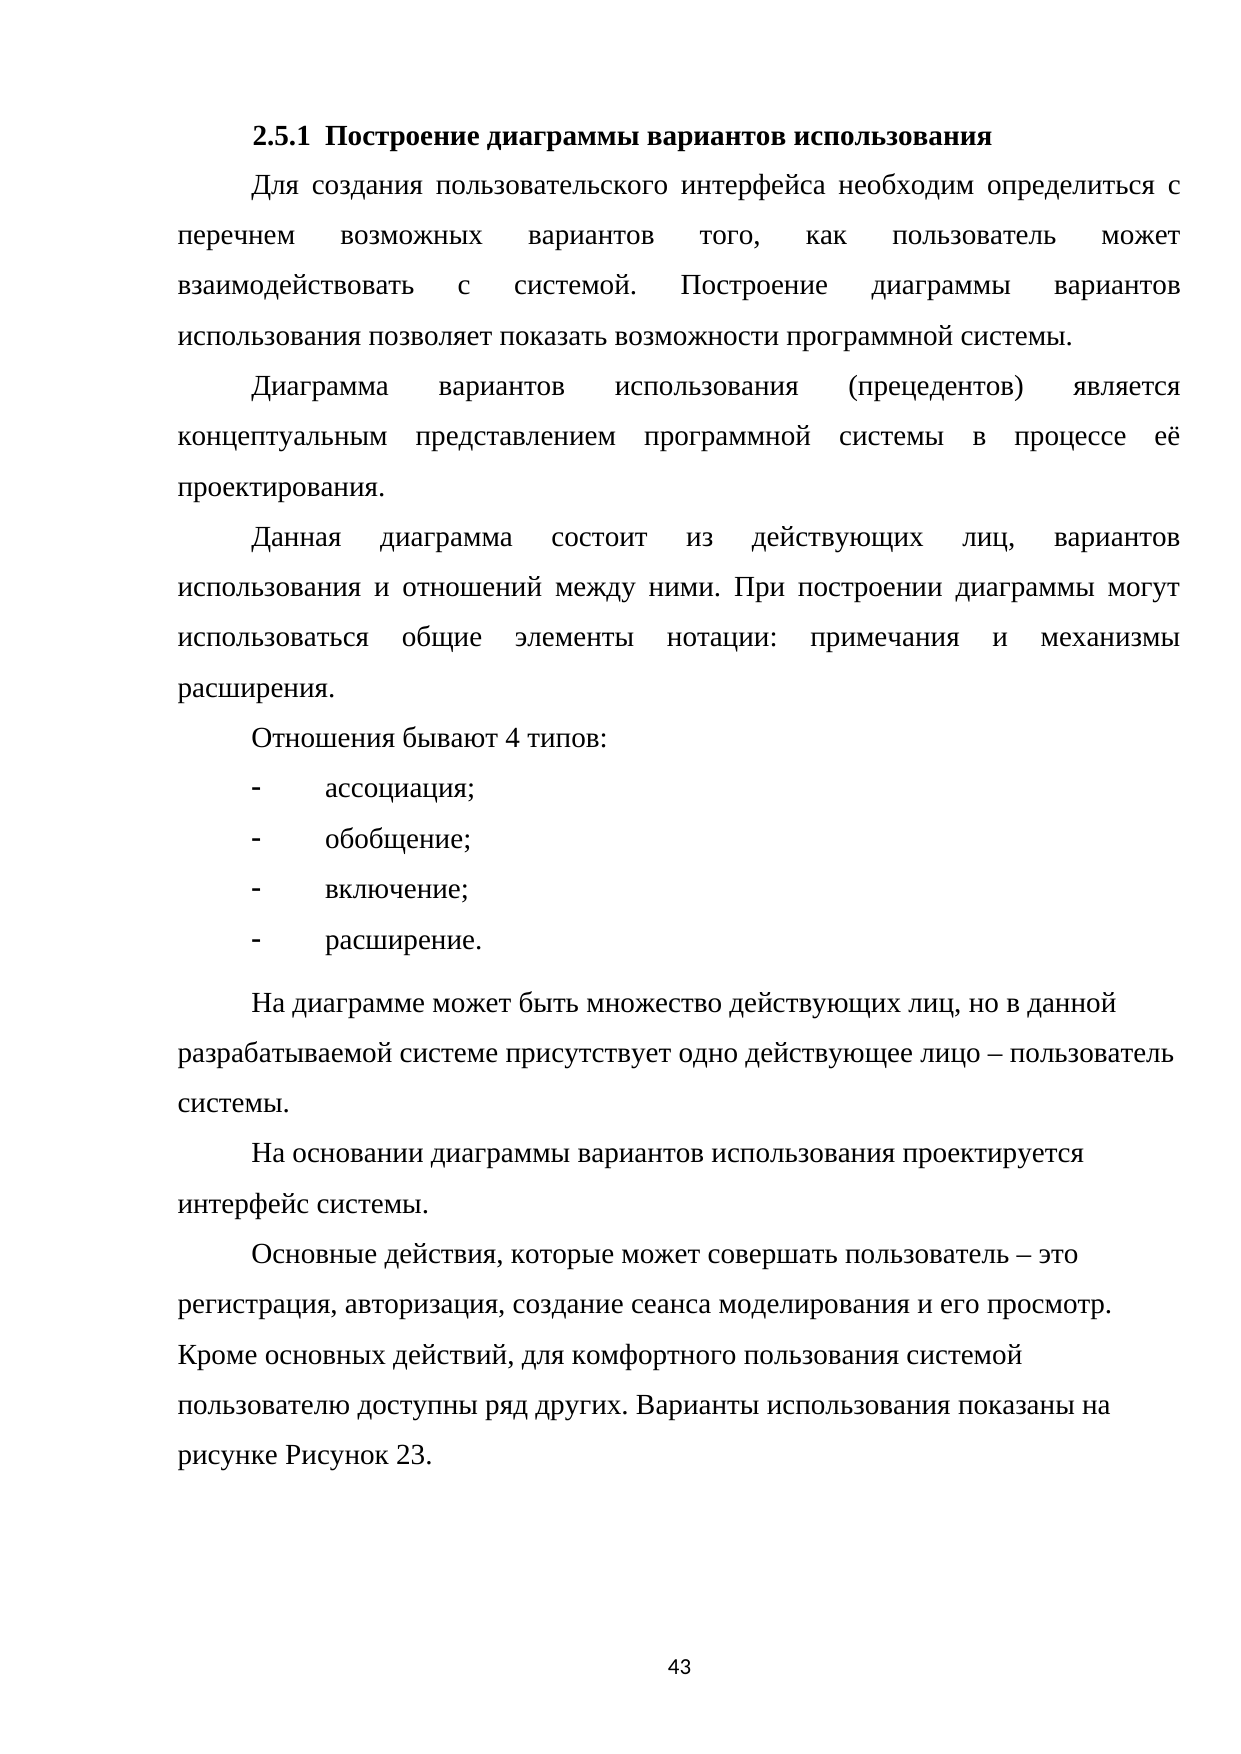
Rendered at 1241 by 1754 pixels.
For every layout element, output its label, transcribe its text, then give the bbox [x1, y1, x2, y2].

subtitle Построение диаграммы вариантов использования [177, 118, 1181, 152]
text Диаграмма вариантов использования (прецедентов) является концептуальным представлением программной системы в процессе её проектирования. [177, 368, 1181, 502]
text Для создания пользовательского интерфейса необходим определиться с перечнем возможных вариантов того, как пользователь может взаимодействовать с системой. Построение диаграммы вариантов использования позволяет показать возможности программной системы. [177, 167, 1181, 351]
text Отношения бывают 4 типов: [177, 720, 1181, 754]
text ассоциация; [177, 771, 1181, 804]
text Данная диаграмма состоит из действующих лиц, вариантов использования и отношений между ними. При построении диаграммы могут использоваться общие элементы нотации: примечания и механизмы расширения. [177, 519, 1181, 703]
text Основные действия, которые может совершать пользователь – это регистрация, авторизация, создание сеанса моделирования и его просмотр. Кроме основных действий, для комфортного пользования системой пользователю доступны ряд других. Варианты использования показаны на рисунке 23. [177, 1236, 1181, 1471]
text расширение. [177, 922, 1181, 955]
text На диаграмме может быть множество действующих лиц, но в данной разрабатываемой системе присутствует одно действующее лицо – пользователь системы. [177, 985, 1181, 1119]
text включение; [177, 871, 1181, 905]
text обобщение; [177, 821, 1181, 854]
text На основании диаграммы вариантов использования проектируется интерфейс системы. [177, 1136, 1181, 1219]
